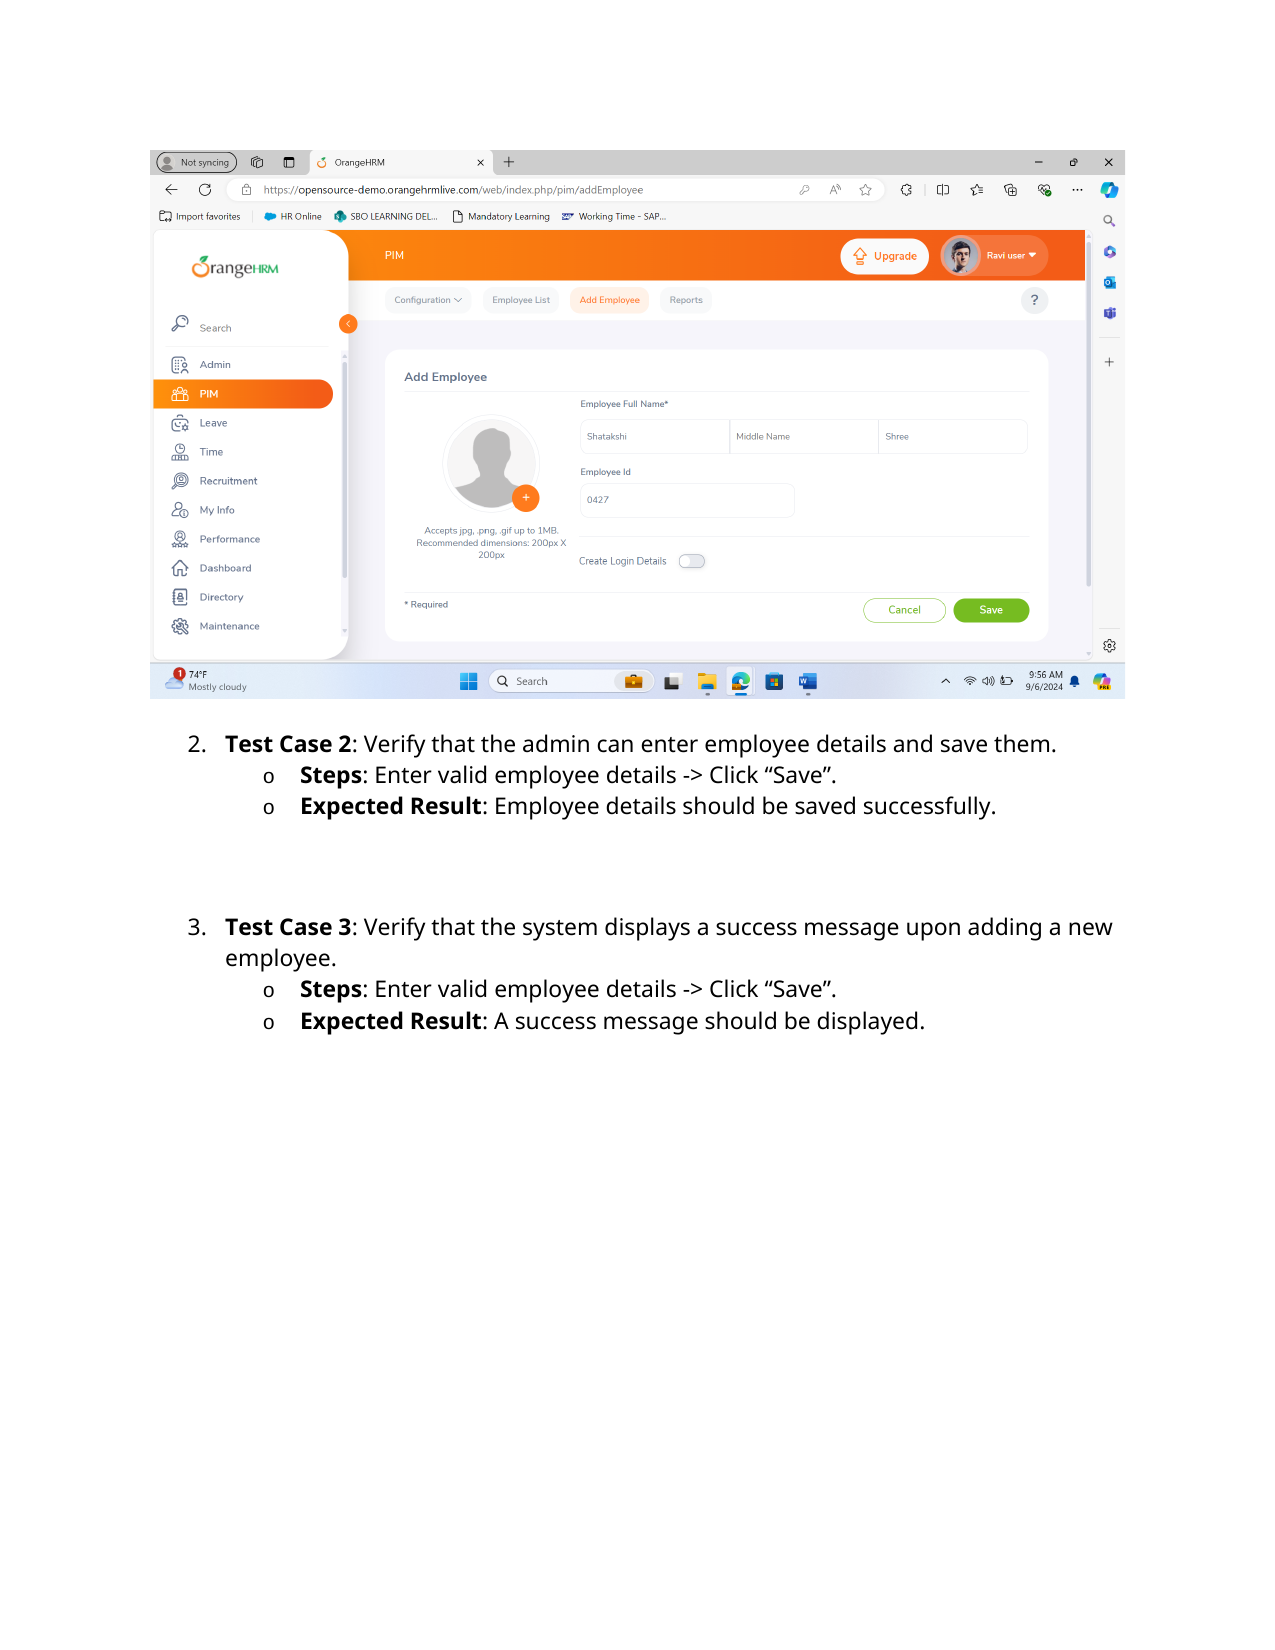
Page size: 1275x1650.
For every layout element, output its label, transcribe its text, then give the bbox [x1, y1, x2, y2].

picture [150, 150, 1125, 699]
list Steps: Enter valid employee details -> Click “Save”. [262, 759, 1125, 790]
list Test Case 2: Verify that the admin can enter employee details and save them. [187, 728, 1125, 759]
list Expected Result: A success message should be displayed. [262, 1005, 1125, 1036]
list Steps: Enter valid employee details -> Click “Save”. [262, 973, 1125, 1005]
list Expected Result: Employee details should be saved successfully. [262, 790, 1125, 821]
list Test Case 3: Verify that the system displays a success message upon adding a new employee. [187, 911, 1125, 973]
